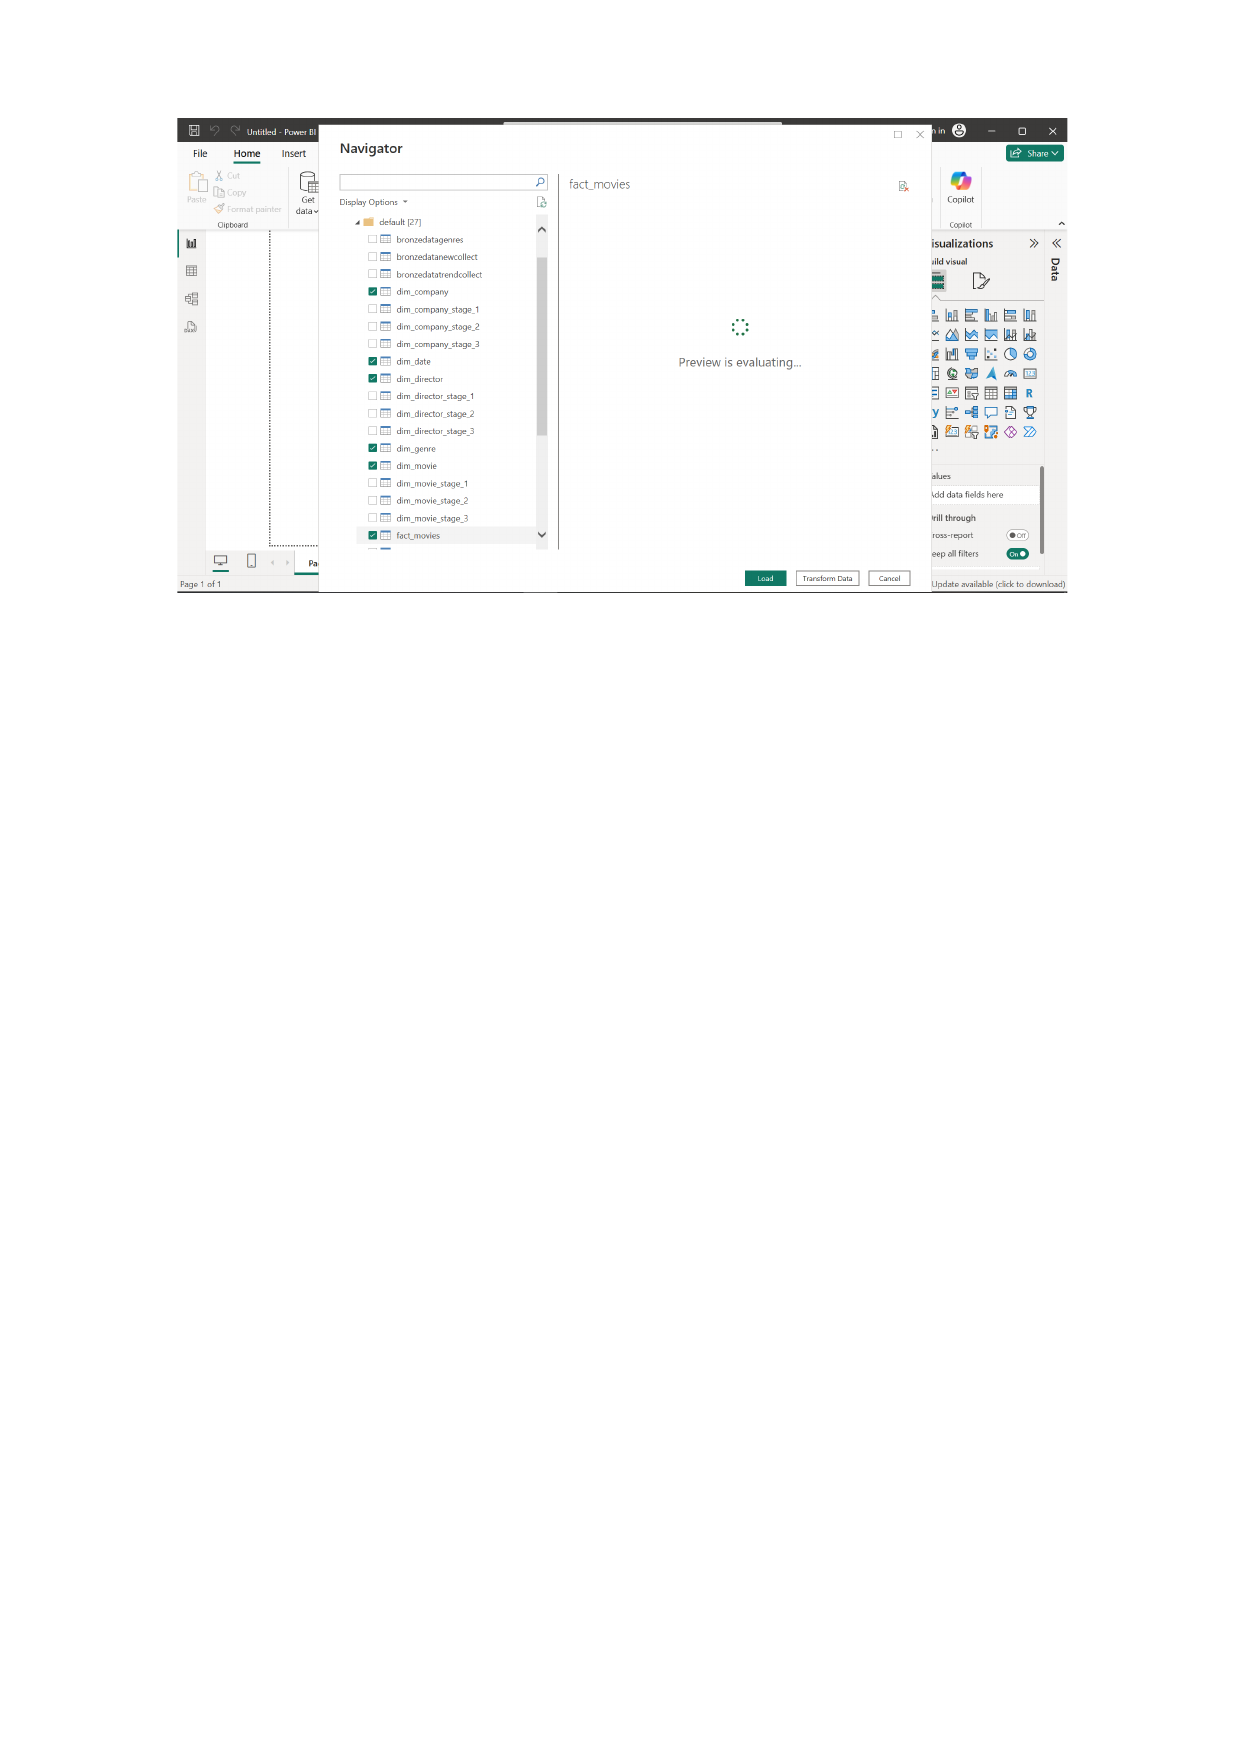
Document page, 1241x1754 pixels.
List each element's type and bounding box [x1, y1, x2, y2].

picture [177, 118, 1068, 593]
